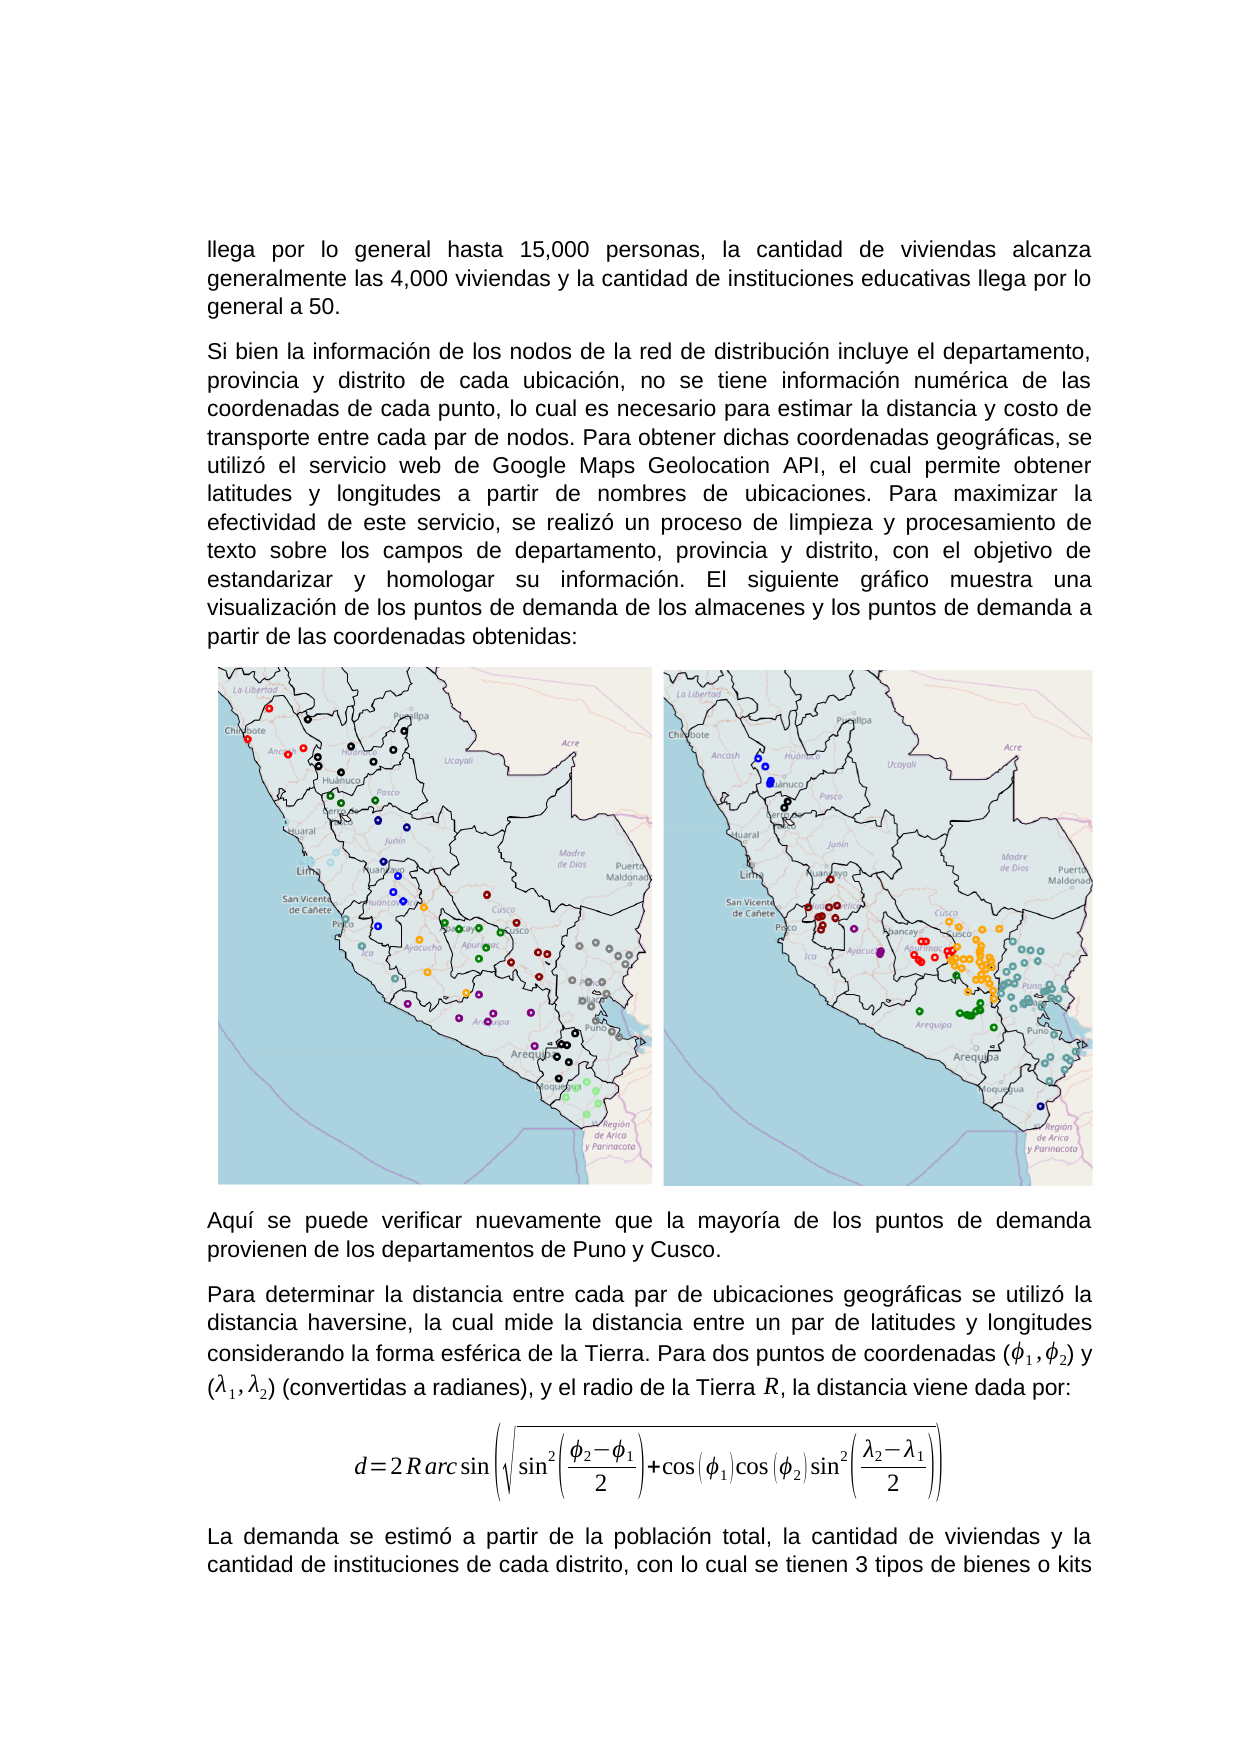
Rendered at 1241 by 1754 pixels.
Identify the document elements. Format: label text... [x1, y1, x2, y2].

table_header [207, 668, 652, 1207]
text Aquí se puede verificar nuevamente que la mayoría de los puntos de demanda provienen de los departamentos de Puno y Cusco. [207, 1207, 1092, 1262]
text Si bien la información de los nodos de la red de distribución incluye el departamento, provincia y distrito de cada ubicación, no se tiene información numérica de las coordenadas de cada punto, lo cual es necesario para estimar la distancia y costo de transporte entre cada par de nodos. Para obtener dichas coordenadas geográficas, se utilizó el servicio web de Google Maps Geolocation API, el cual permite obtener latitudes y longitudes a partir de nombres de ubicaciones. Para maximizar la efectividad de este servicio, se realizó un proceso de limpieza y procesamiento de texto sobre los campos de departamento, provincia y distrito, con el objetivo de estandarizar y homologar su información. El siguiente gráfico muestra una visualización de los puntos de demanda de los almacenes y los puntos de demanda a partir de las coordenadas obtenidas: [207, 338, 1092, 649]
text Para determinar la distancia entre cada par de ubicaciones geográficas se utilizó la distancia haversine, la cual mide la distancia entre un par de latitudes y longitudes considerando la forma esférica de la Tierra. Para dos puntos de coordenadas () y () (convertidas a radianes), y el radio de la Tierra , la distancia viene dada por: [207, 1281, 1092, 1402]
picture [218, 667, 653, 1189]
table_header [652, 668, 1092, 1207]
picture [663, 670, 1093, 1186]
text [207, 1523, 1092, 1578]
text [207, 236, 1092, 319]
